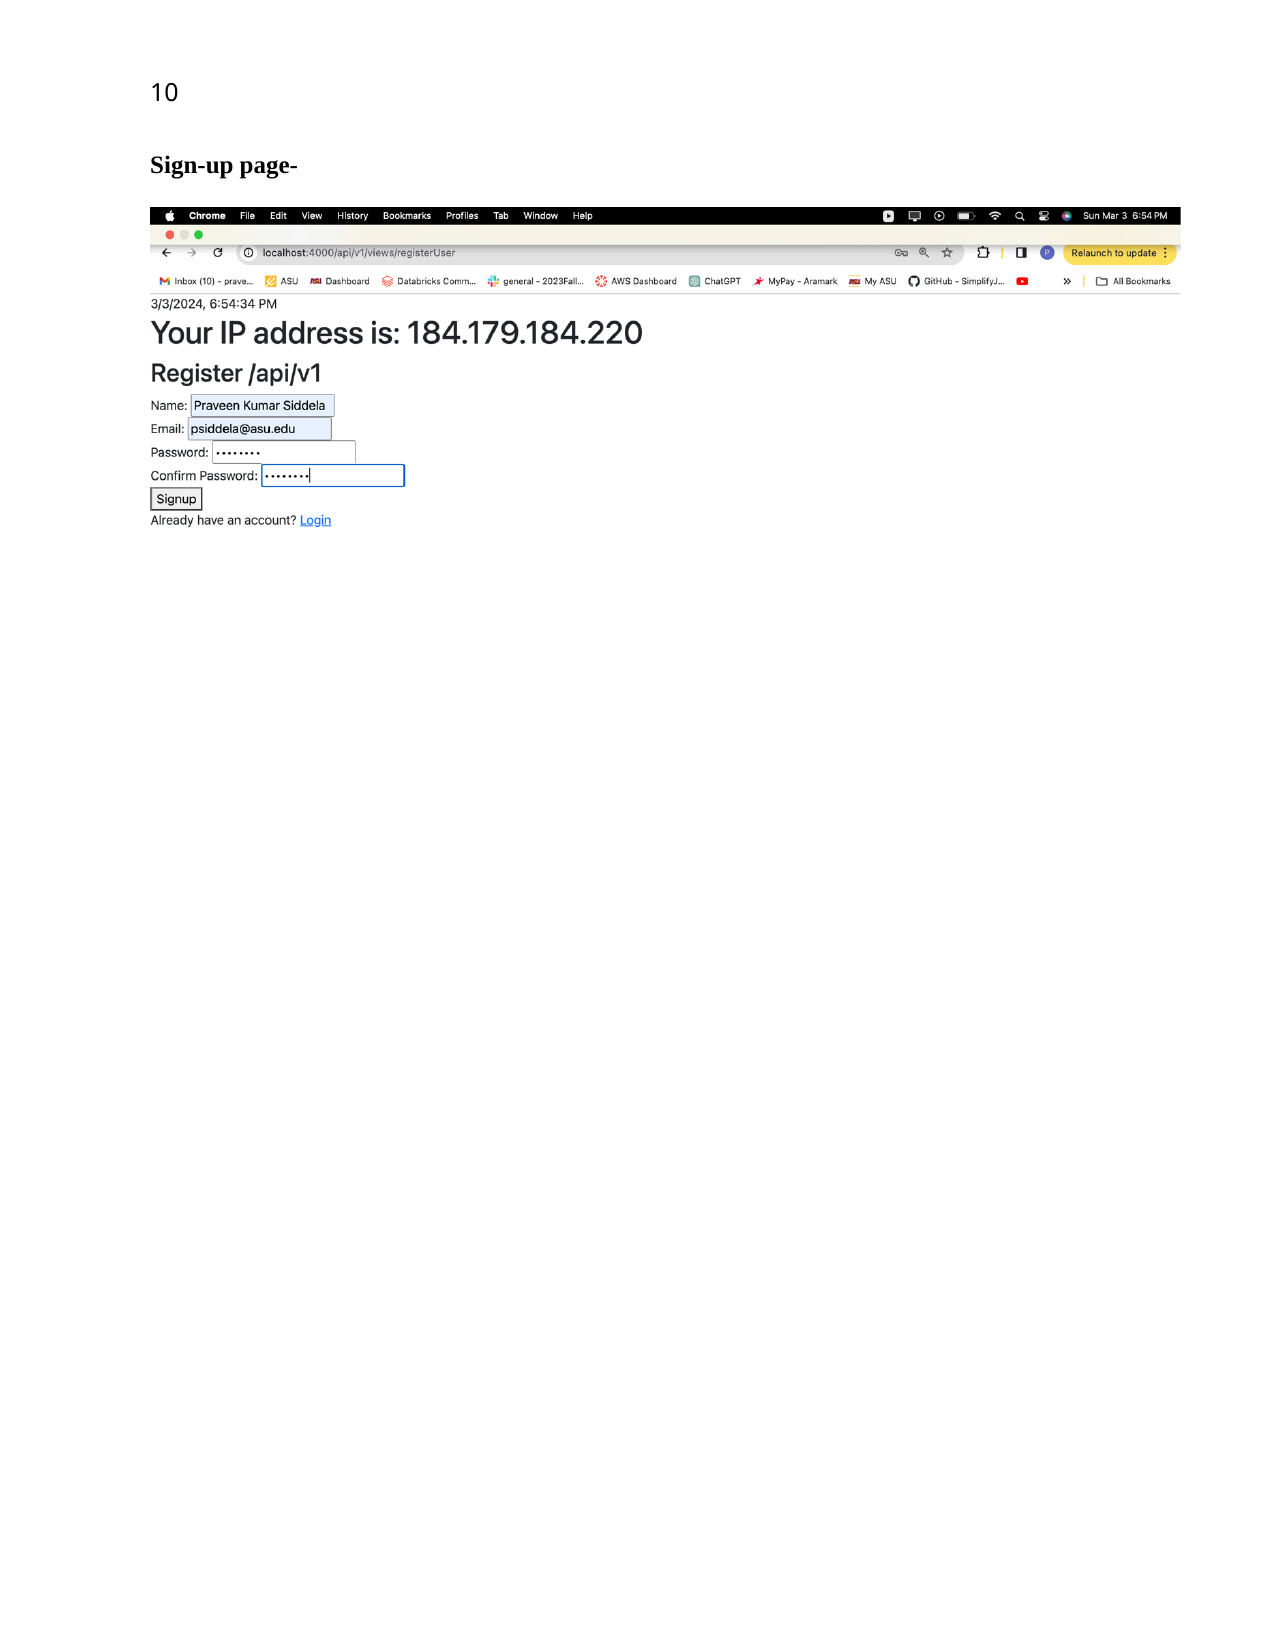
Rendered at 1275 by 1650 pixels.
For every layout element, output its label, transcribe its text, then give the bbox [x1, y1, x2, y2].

picture [150, 207, 1181, 852]
text Sign-up page- [150, 150, 1125, 179]
